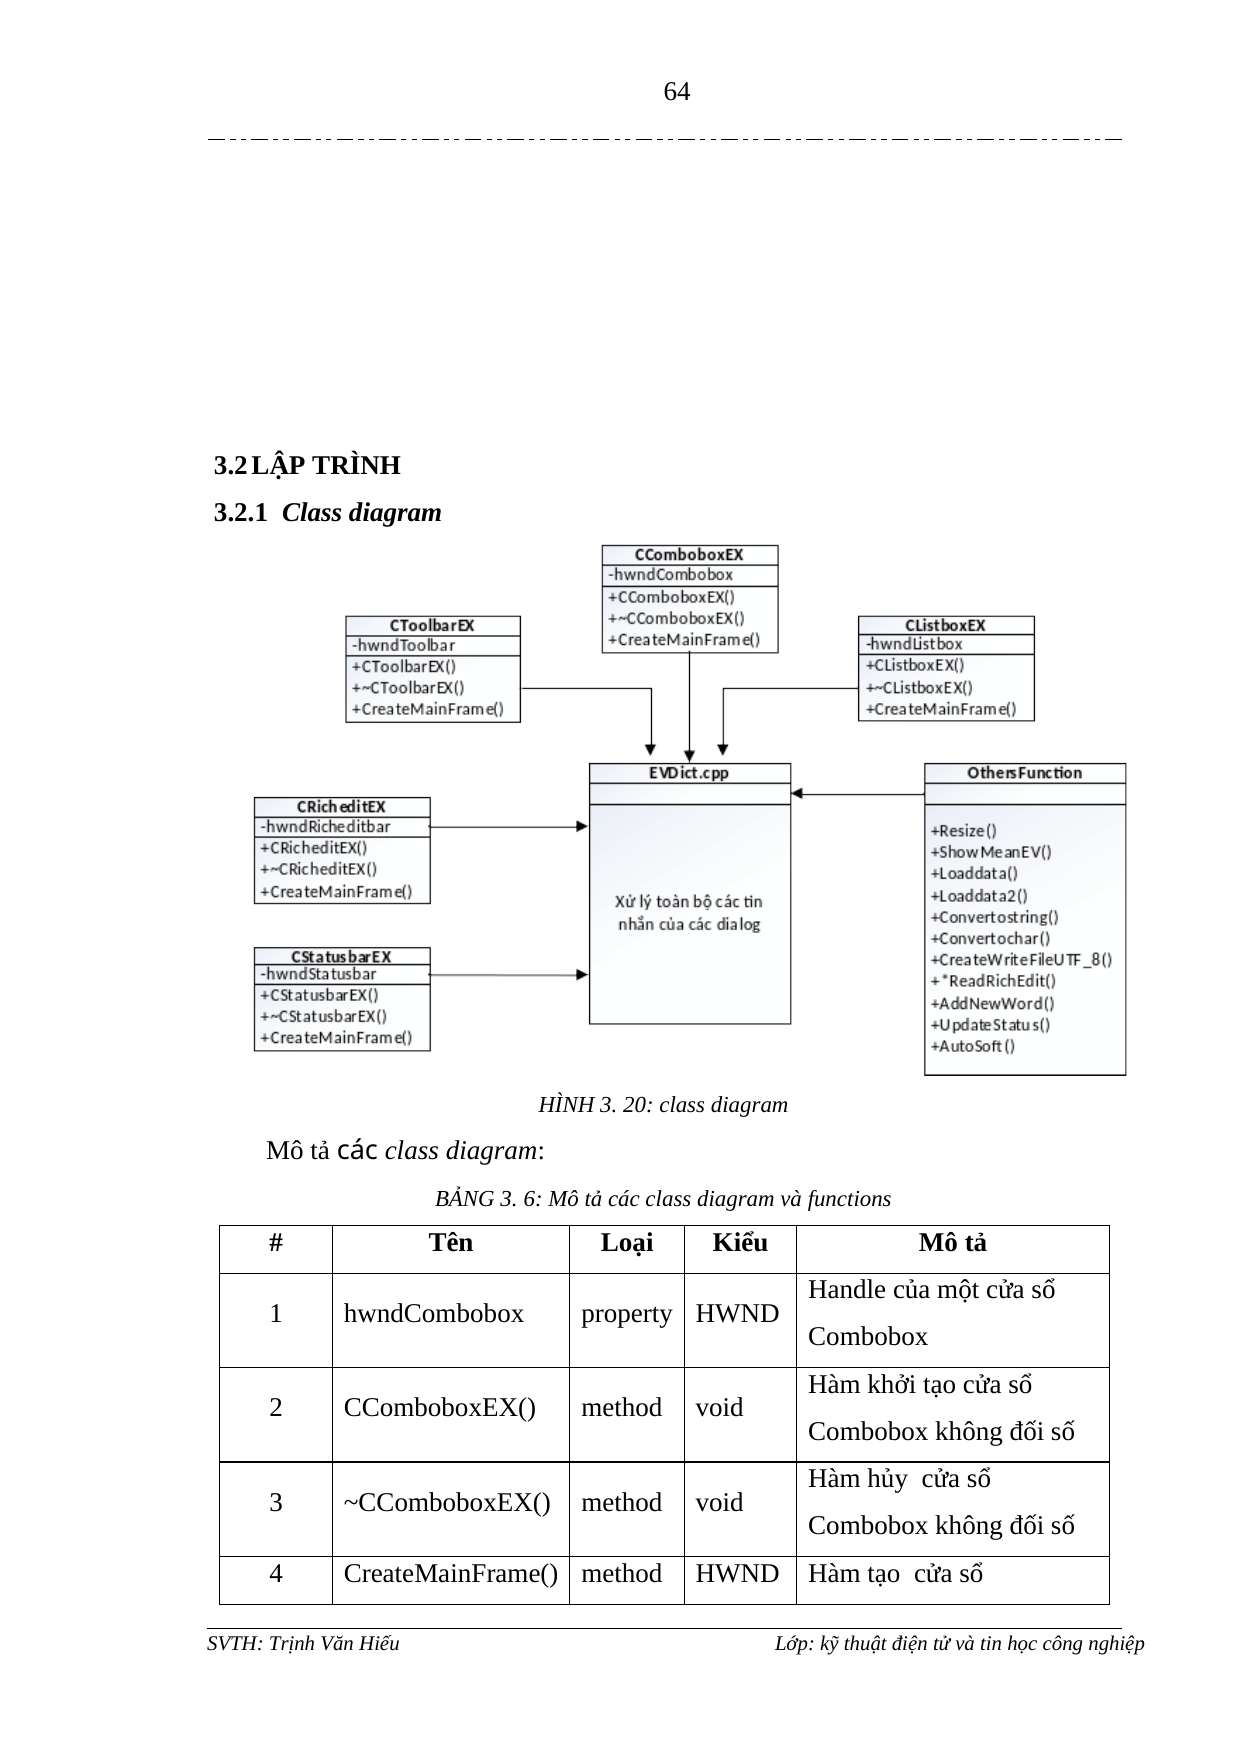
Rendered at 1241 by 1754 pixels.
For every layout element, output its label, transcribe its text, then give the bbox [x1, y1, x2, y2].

table_cell void [685, 1368, 796, 1461]
table_header Mô tả [797, 1226, 1109, 1273]
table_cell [797, 1557, 1109, 1603]
table_cell void [685, 1463, 796, 1556]
table_cell Hàm hủy cửa sổ Combobox không đối số [797, 1463, 1109, 1556]
table_cell ~CComboboxEX() [333, 1463, 569, 1556]
table_cell 3 [220, 1463, 332, 1556]
table_header Kiểu [685, 1226, 796, 1273]
table_cell HWND [685, 1557, 796, 1603]
table_cell CreateMainFrame() [333, 1557, 569, 1603]
text BẢNG 3. 6: Mô tả các class diagram và functions [207, 1185, 1122, 1212]
table_header Loại [570, 1226, 684, 1273]
table_cell HWND [685, 1274, 796, 1367]
table_cell method [570, 1463, 684, 1556]
table_cell 4 [220, 1557, 332, 1603]
table_cell method [570, 1368, 684, 1461]
list Mô tả các class diagram: [207, 1130, 1122, 1167]
table_cell CComboboxEX() [333, 1368, 569, 1461]
table_cell Hàm khởi tạo cửa sổ Combobox không đối số [797, 1368, 1109, 1461]
table_cell Handle của một cửa sổ Combobox [797, 1274, 1109, 1367]
text HÌNH 3. 20: class diagram [207, 1091, 1122, 1117]
table_header # [220, 1226, 332, 1273]
table_cell 2 [220, 1368, 332, 1461]
list LẬP TRÌNH [214, 449, 1122, 480]
table_cell property [570, 1274, 684, 1367]
table_header Tên [333, 1226, 569, 1273]
table_cell hwndCombobox [333, 1274, 569, 1367]
list Class diagram [214, 496, 1122, 527]
table_cell 1 [220, 1274, 332, 1367]
table_cell method [570, 1557, 684, 1603]
